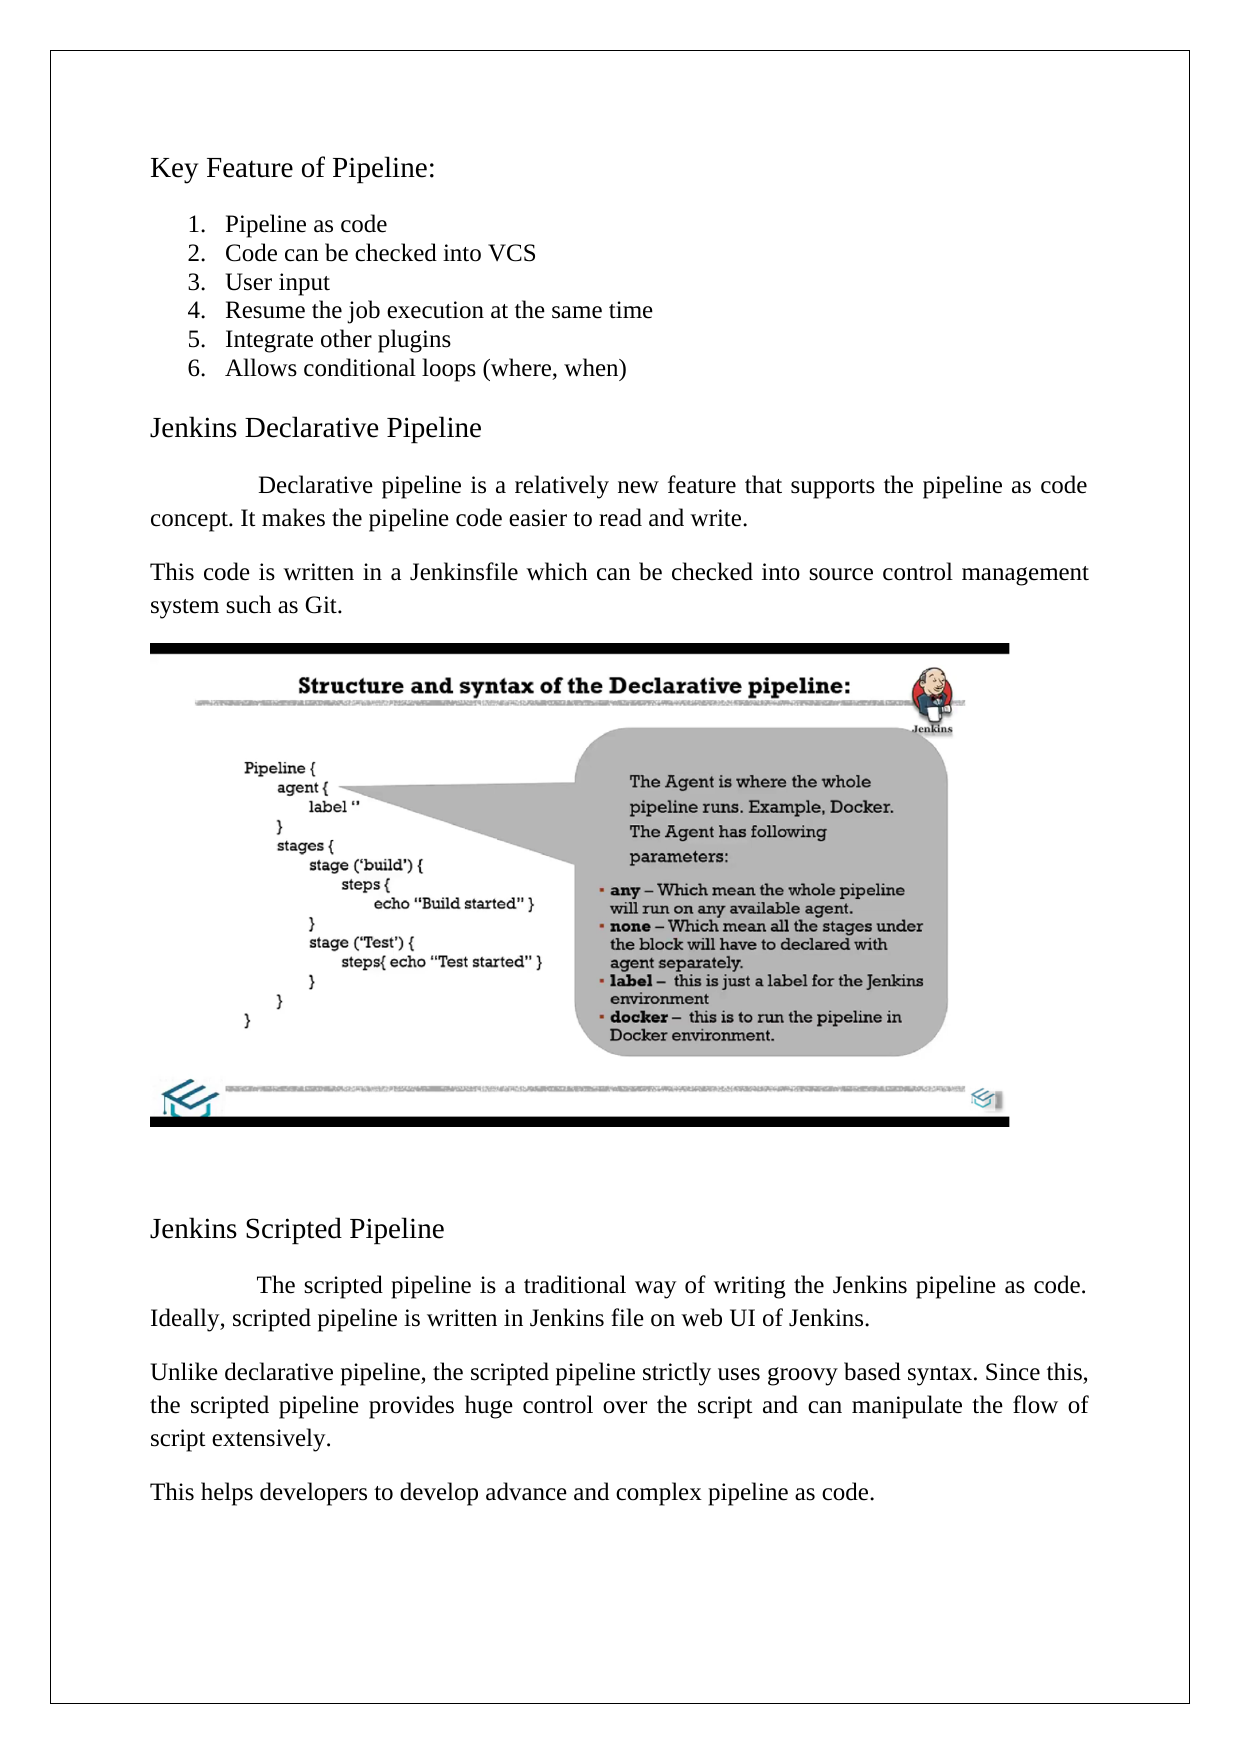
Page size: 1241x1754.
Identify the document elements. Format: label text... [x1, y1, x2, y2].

list Pipeline as code [187, 209, 1090, 238]
text Unlike declarative pipeline, the scripted pipeline strictly uses groovy based syntax. Since this, the scripted pipeline provides huge control over the script and can manipulate the flow of script extensively. [150, 1357, 1090, 1452]
list User input [187, 267, 1090, 296]
text Jenkins Scripted Pipeline [150, 1211, 1090, 1245]
text This code is written in a Jenkinsfile which can be checked into source control management system such as Git. [150, 557, 1090, 619]
list Integrate other plugins [187, 324, 1090, 353]
list Code can be checked into VCS [187, 238, 1090, 267]
list Resume the job execution at the same time [187, 296, 1090, 324]
picture [150, 643, 1010, 1127]
text Key Feature of Pipeline: [150, 150, 1090, 183]
list Allows conditional loops (where, when) [187, 353, 1090, 382]
text Jenkins Declarative Pipeline [150, 411, 1090, 444]
text This helps developers to develop advance and complex pipeline as code. [150, 1477, 1090, 1506]
text Declarative pipeline is a relatively new feature that supports the pipeline as code concept. It makes the pipeline code easier to read and write. [150, 470, 1090, 532]
text The scripted pipeline is a traditional way of writing the Jenkins pipeline as code. Ideally, scripted pipeline is written in Jenkins file on web UI of Jenkins. [150, 1271, 1090, 1332]
